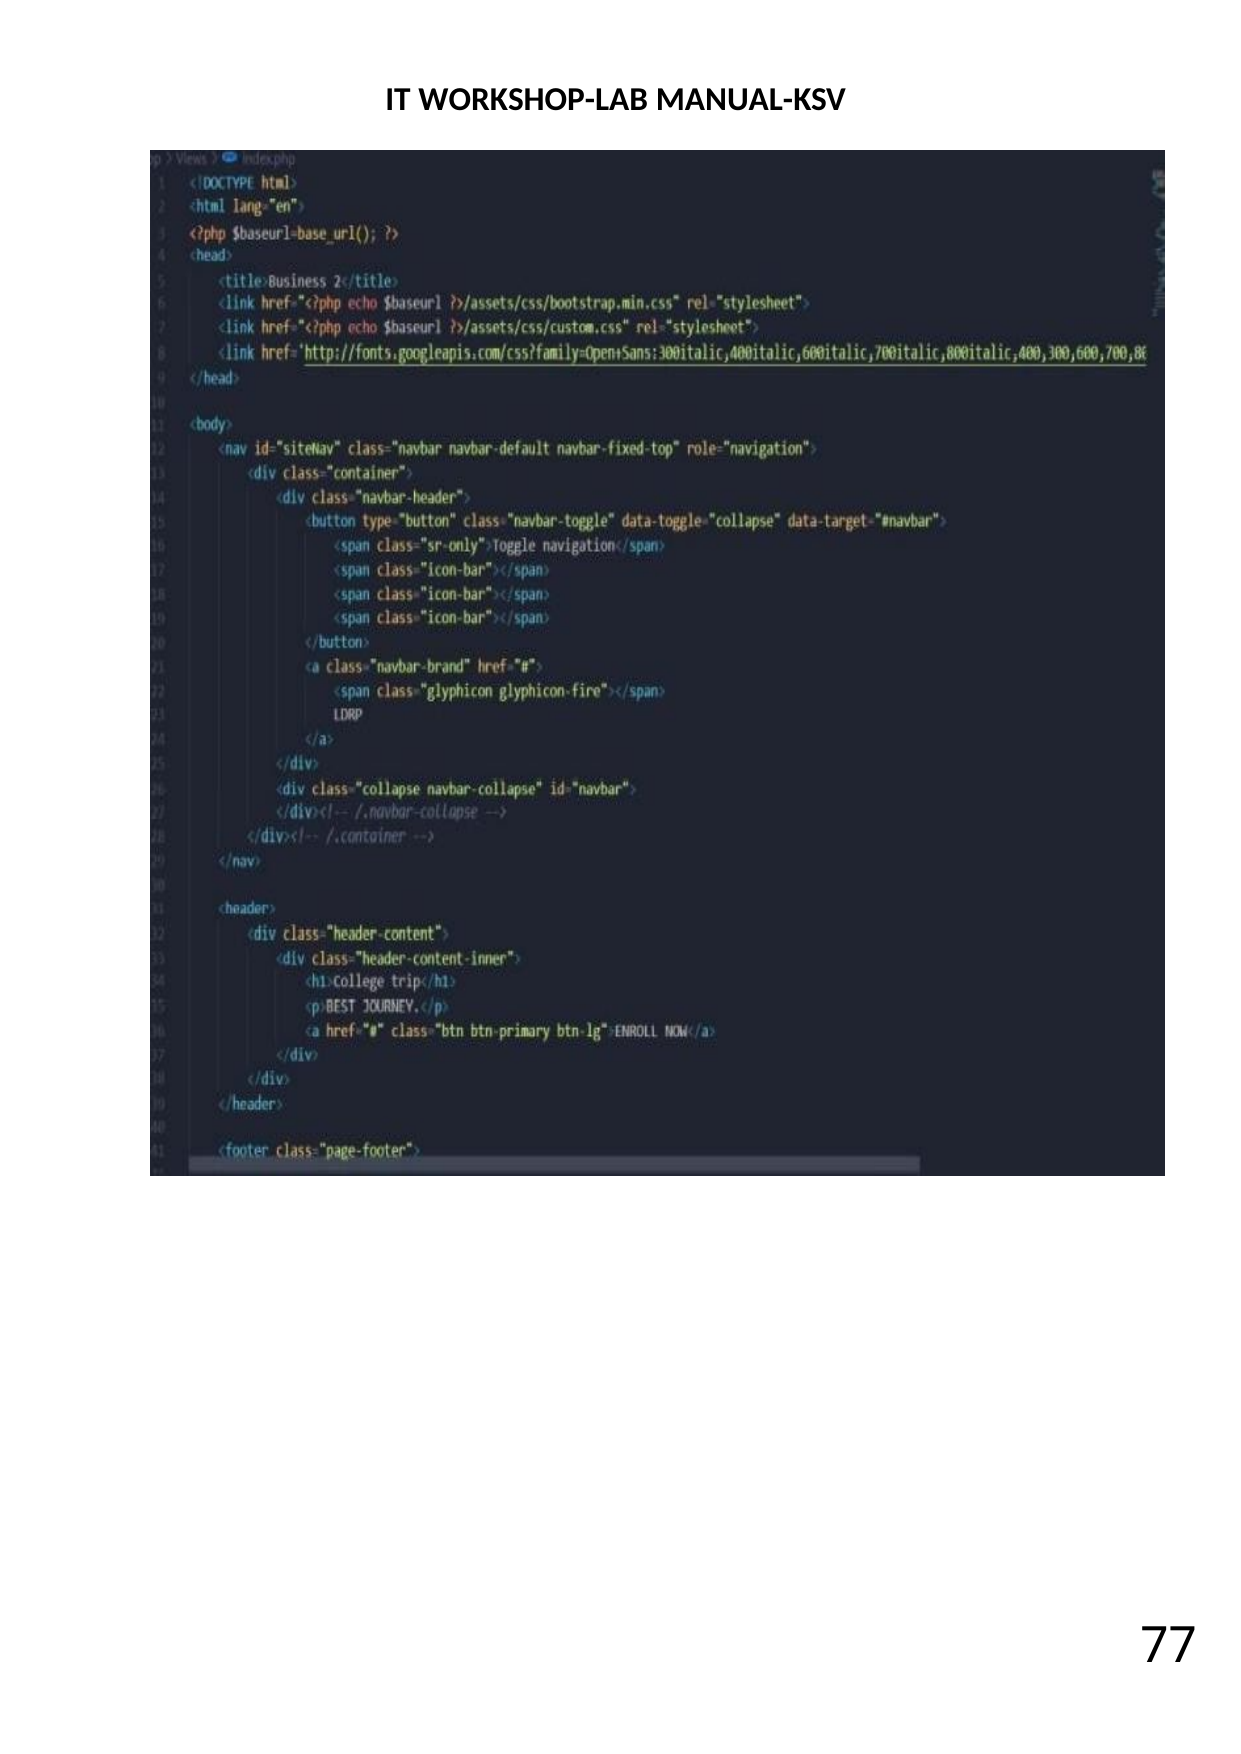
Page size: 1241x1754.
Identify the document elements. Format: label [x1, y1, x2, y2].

picture [150, 150, 1165, 1176]
